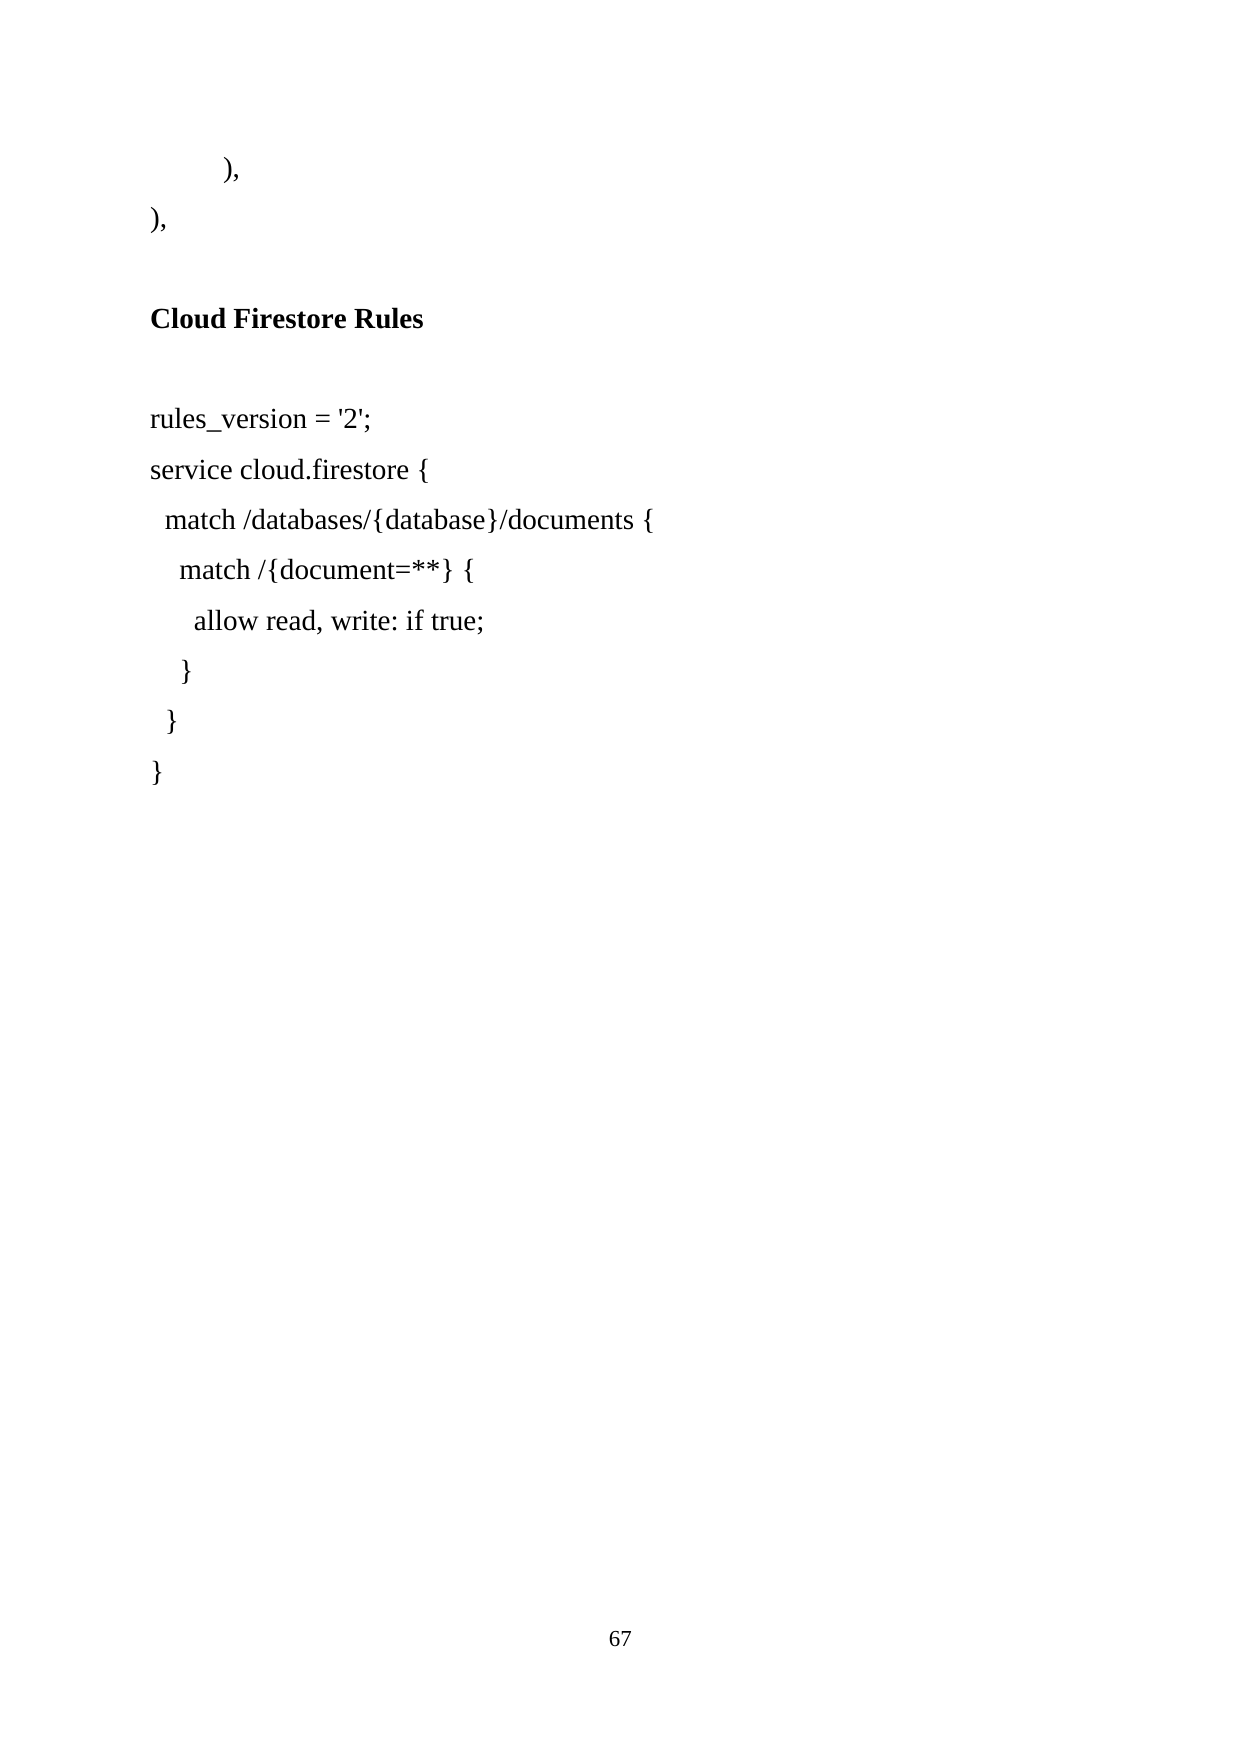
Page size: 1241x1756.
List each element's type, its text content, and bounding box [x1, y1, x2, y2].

text } [150, 653, 1090, 687]
text match /{document=**} { [150, 552, 1090, 586]
text } [150, 754, 1090, 787]
text Cloud Firestore Rules [150, 301, 1090, 334]
text service cloud.firestore { [150, 452, 1090, 485]
text rules_version = '2'; [150, 402, 1090, 435]
text match /databases/{database}/documents { [150, 502, 1090, 536]
text ), [150, 200, 1090, 234]
text } [150, 703, 1090, 737]
text allow read, write: if true; [150, 603, 1090, 636]
text ), [150, 150, 1090, 183]
